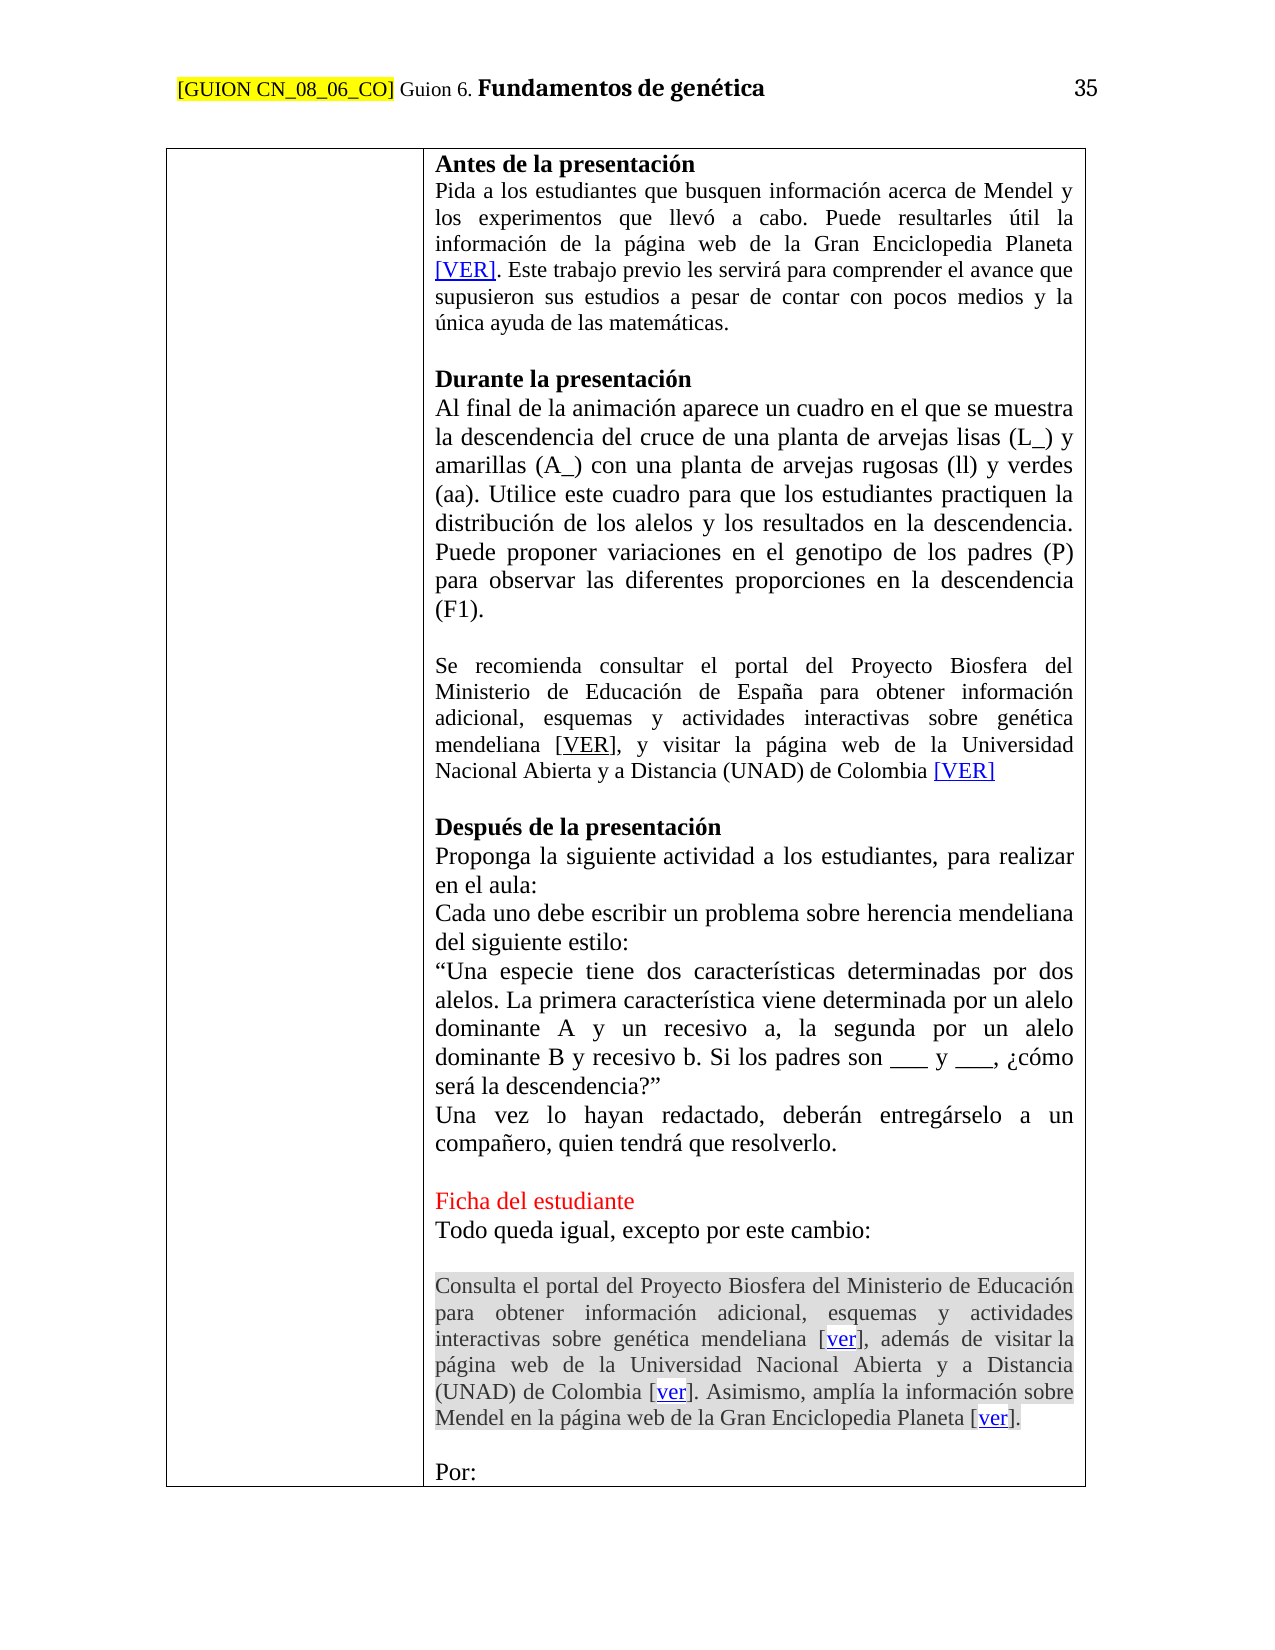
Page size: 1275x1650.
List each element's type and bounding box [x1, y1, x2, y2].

table_cell [167, 149, 423, 1486]
table_cell [424, 149, 1085, 1486]
